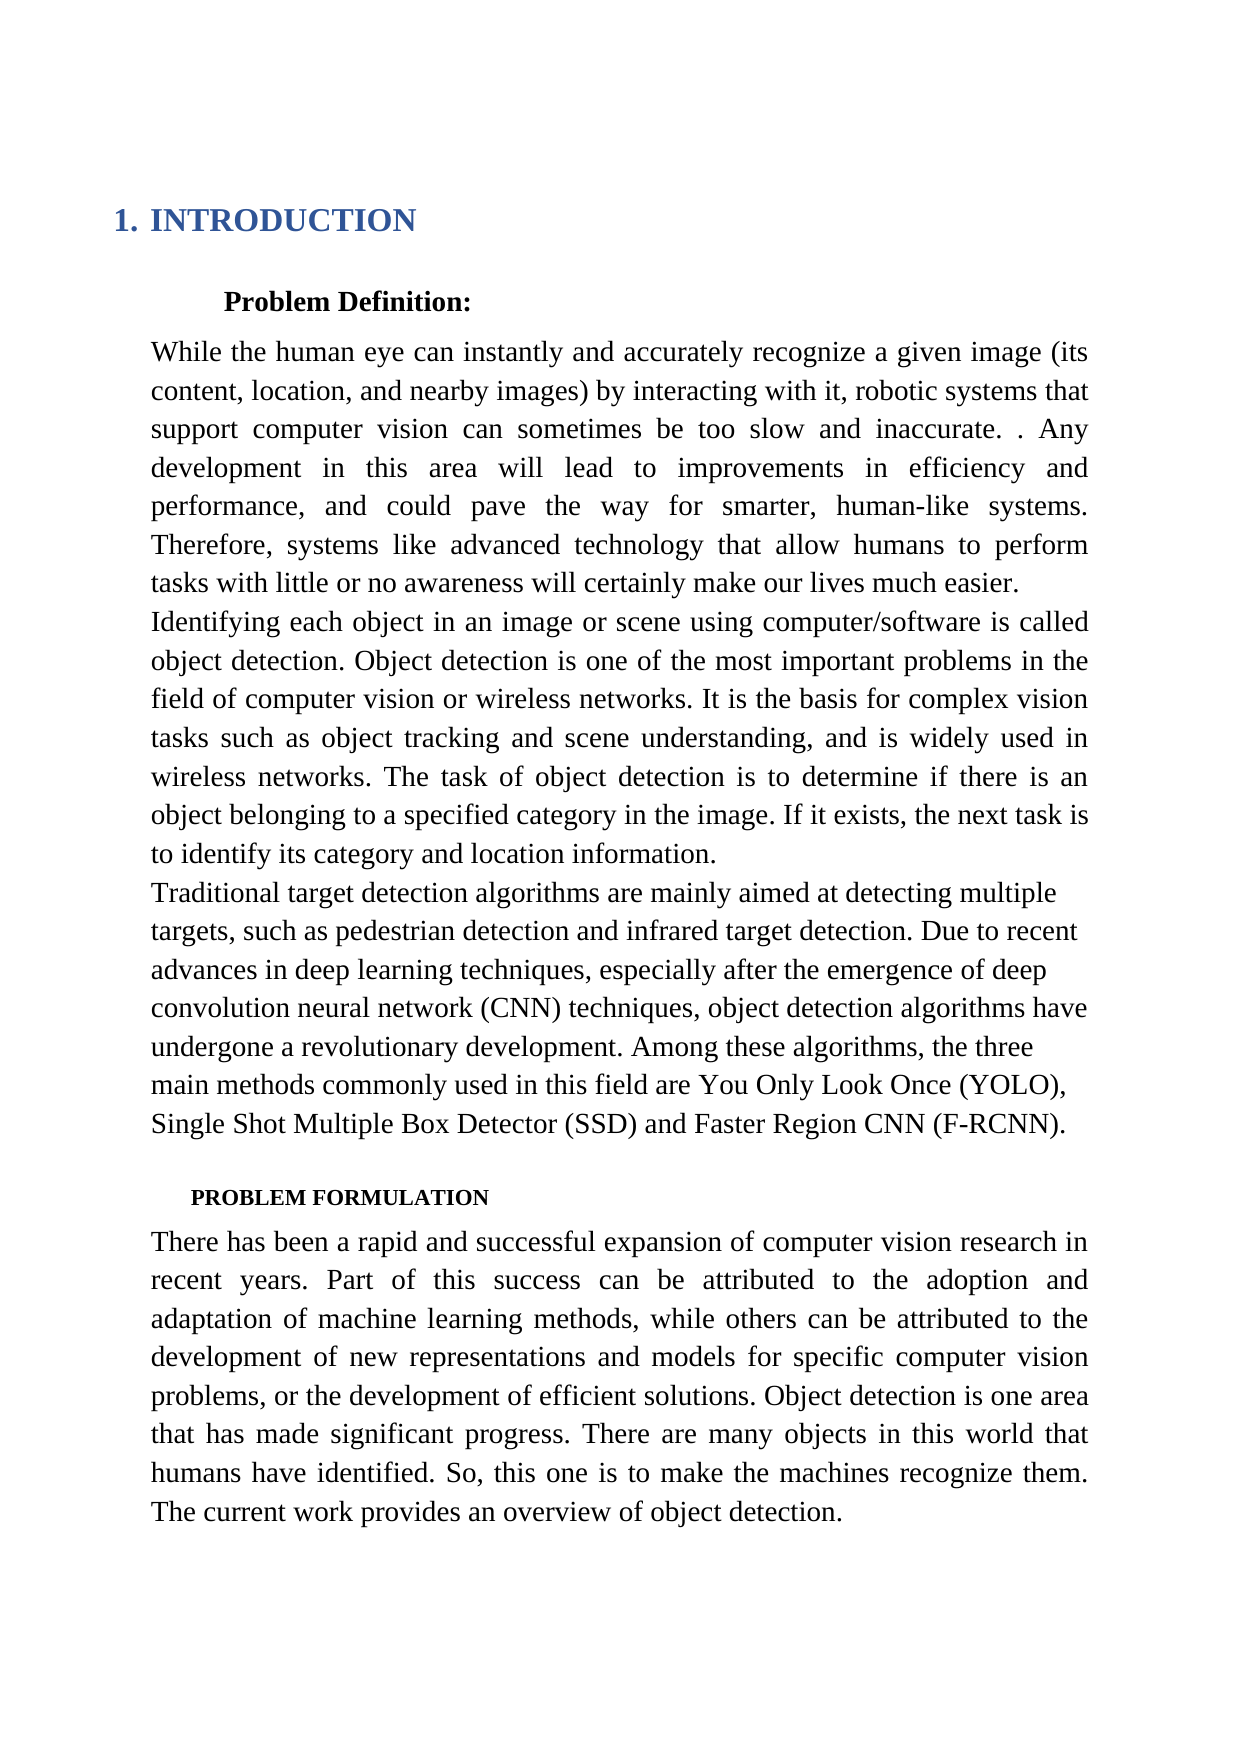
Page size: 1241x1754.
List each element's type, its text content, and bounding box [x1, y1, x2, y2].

text PROBLEM FORMULATION [151, 1184, 1090, 1210]
list There has been a rapid and successful expansion of computer vision research in recent years. Part of this success can be attributed to the adoption and adaptation of machine learning methods, while others can be attributed to the development of new representations and models for specific computer vision problems, or the development of efficient solutions. Object detection is one area that has made significant progress. There are many objects in this world that humans have identified. So, this one is to make the machines recognize them. The current work provides an overview of object detection. [151, 1224, 1090, 1527]
text Problem Definition: [151, 284, 1090, 317]
subtitle INTRODUCTION [113, 201, 1090, 239]
text While the human eye can instantly and accurately recognize a given image (its content, location, and nearby images) by interacting with it, robotic systems that support computer vision can sometimes be too slow and inaccurate. . Any development in this area will lead to improvements in efficiency and performance, and could pave the way for smarter, human-like systems. Therefore, systems like advanced technology that allow humans to perform tasks with little or no awareness will certainly make our lives much easier. [151, 334, 1090, 599]
text Traditional target detection algorithms are mainly aimed at detecting multiple targets, such as pedestrian detection and infrared target detection. Due to recent advances in deep learning techniques, especially after the emergence of deep convolution neural network (CNN) techniques, object detection algorithms have undergone a revolutionary development. Among these algorithms, the three main methods commonly used in this field are You Only Look Once (YOLO), Single Shot Multiple Box Detector (SSD) and Faster Region CNN (F-RCNN). [151, 875, 1090, 1139]
text Identifying each object in an image or scene using computer/software is called object detection. Object detection is one of the most important problems in the field of computer vision or wireless networks. It is the basis for complex vision tasks such as object tracking and scene understanding, and is widely used in wireless networks. The task of object detection is to determine if there is an object belonging to a specified category in the image. If it exists, the next task is to identify its category and location information. [151, 604, 1090, 869]
